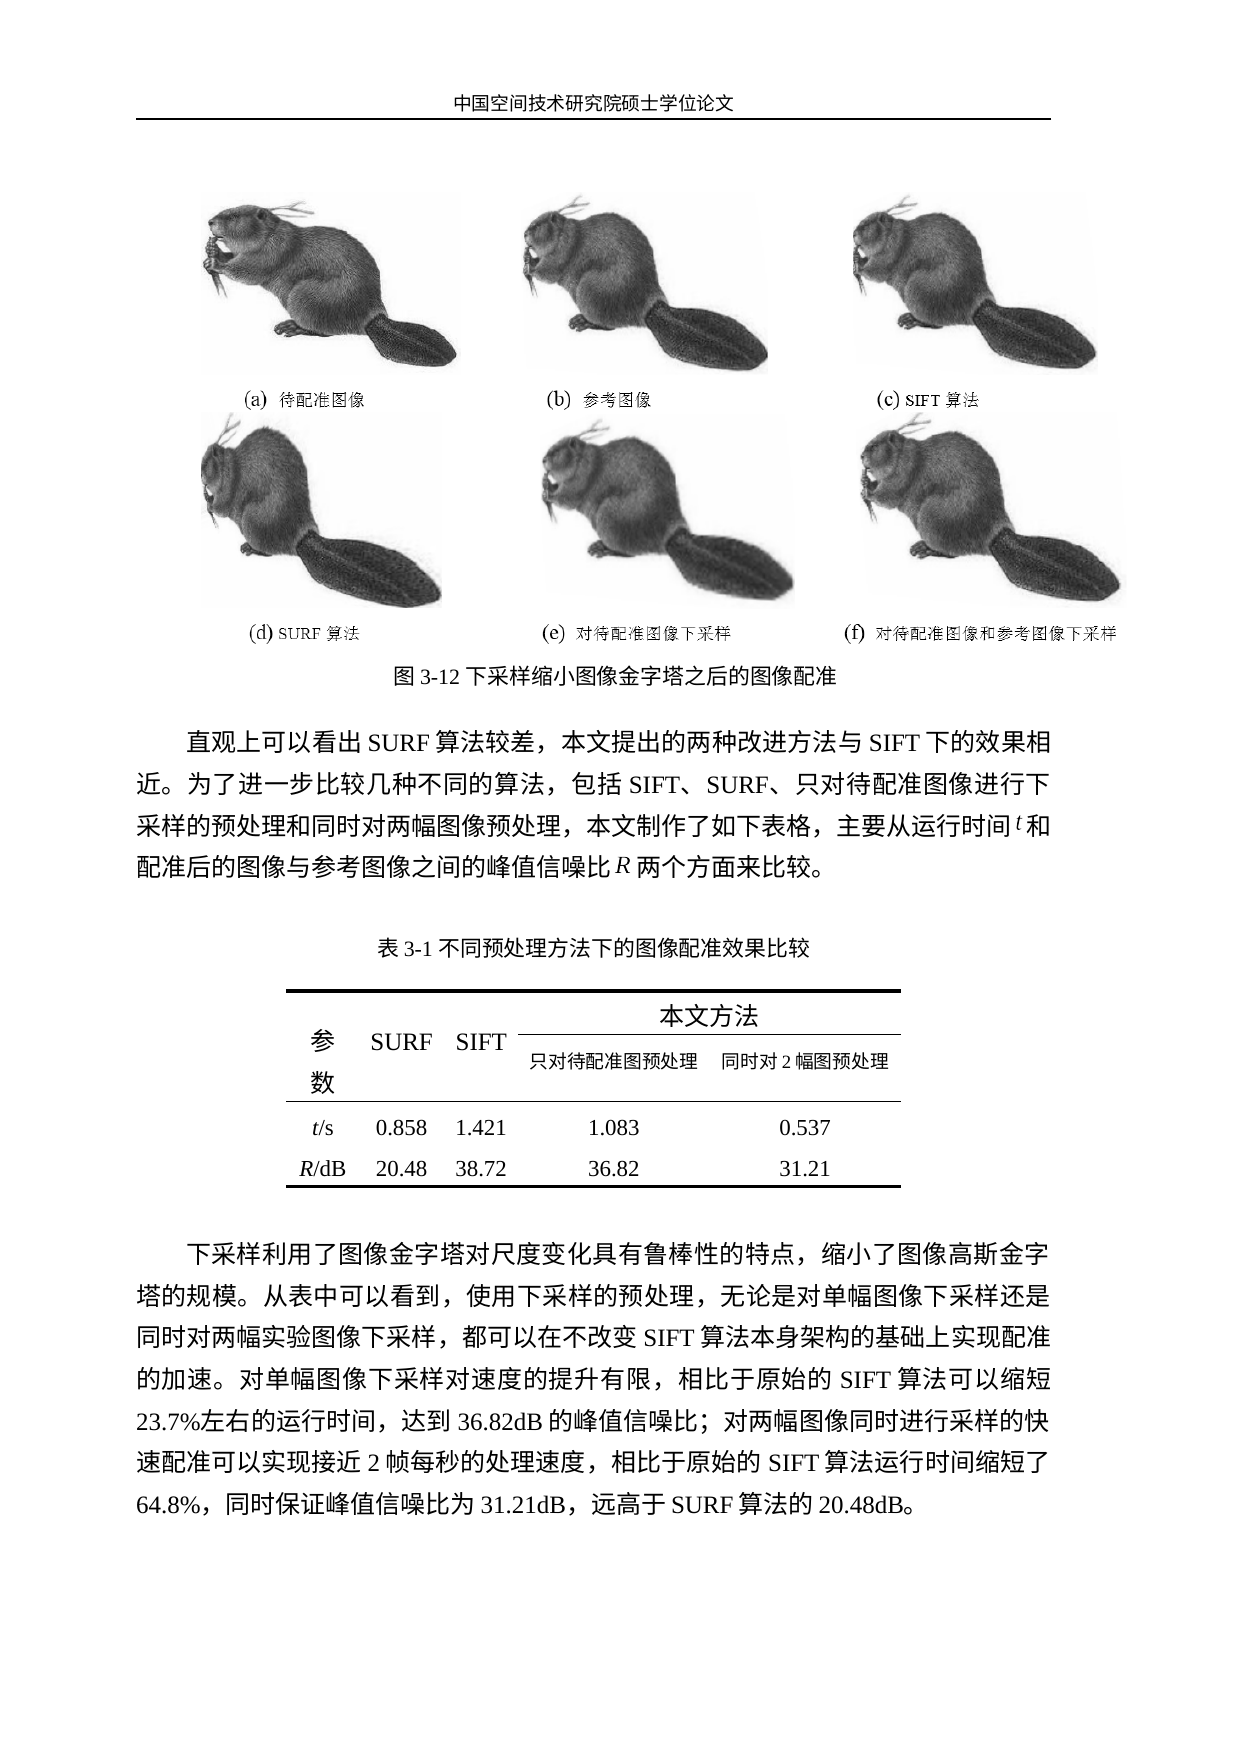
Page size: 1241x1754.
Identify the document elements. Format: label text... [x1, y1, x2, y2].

table_cell 31.21 [709, 1144, 901, 1185]
text 直观上可以看出SURF算法较差，本文提出的两种改进方法与SIFT下的效果相近。为了进一步比较几种不同的算法，包括SIFT、SURF、只对待配准图像进行下采样的预处理和同时对两幅图像预处理，本文制作了如下表格，主要从运行时间和配准后的图像与参考图像之间的峰值信噪比两个方面来比较。 [136, 718, 1051, 885]
table_cell t/s [286, 1102, 359, 1143]
text 表3-1 不同预处理方法下的图像配准效果比较 [136, 923, 1051, 964]
table_cell 38.72 [444, 1144, 518, 1185]
table_cell 0.537 [709, 1102, 901, 1143]
table_cell 只对待配准图预处理 [518, 1035, 709, 1101]
table_cell 20.48 [359, 1144, 444, 1185]
table_cell R/dB [286, 1144, 359, 1185]
table_header 本文方法 [518, 993, 901, 1034]
table_header SIFT [444, 993, 518, 1101]
table_cell 36.82 [518, 1144, 709, 1185]
table_cell 1.083 [518, 1102, 709, 1143]
table_header 参数 [286, 993, 359, 1101]
table_cell 0.858 [359, 1102, 444, 1143]
table_cell 1.421 [444, 1102, 518, 1143]
table_cell 同时对2幅图预处理 [709, 1035, 901, 1101]
text 下采样利用了图像金字塔对尺度变化具有鲁棒性的特点，缩小了图像高斯金字塔的规模。从表中可以看到，使用下采样的预处理，无论是对单幅图像下采样还是同时对两幅实验图像下采样，都可以在不改变SIFT算法本身架构的基础上实现配准的加速。对单幅图像下采样对速度的提升有限，相比于原始的SIFT算法可以缩短23.7%左右的运行时间，达到36.82dB的峰值信噪比；对两幅图像同时进行采样的快速配准可以实现接近2帧每秒的处理速度，相比于原始的SIFT算法运行时间缩短了64.8%，同时保证峰值信噪比为31.21dB，远高于SURF算法的20.48dB。 [136, 1230, 1051, 1522]
subtitle 图3-12 下采样缩小图像金字塔之后的图像配准 [136, 664, 1051, 689]
table_header SURF [359, 993, 444, 1101]
